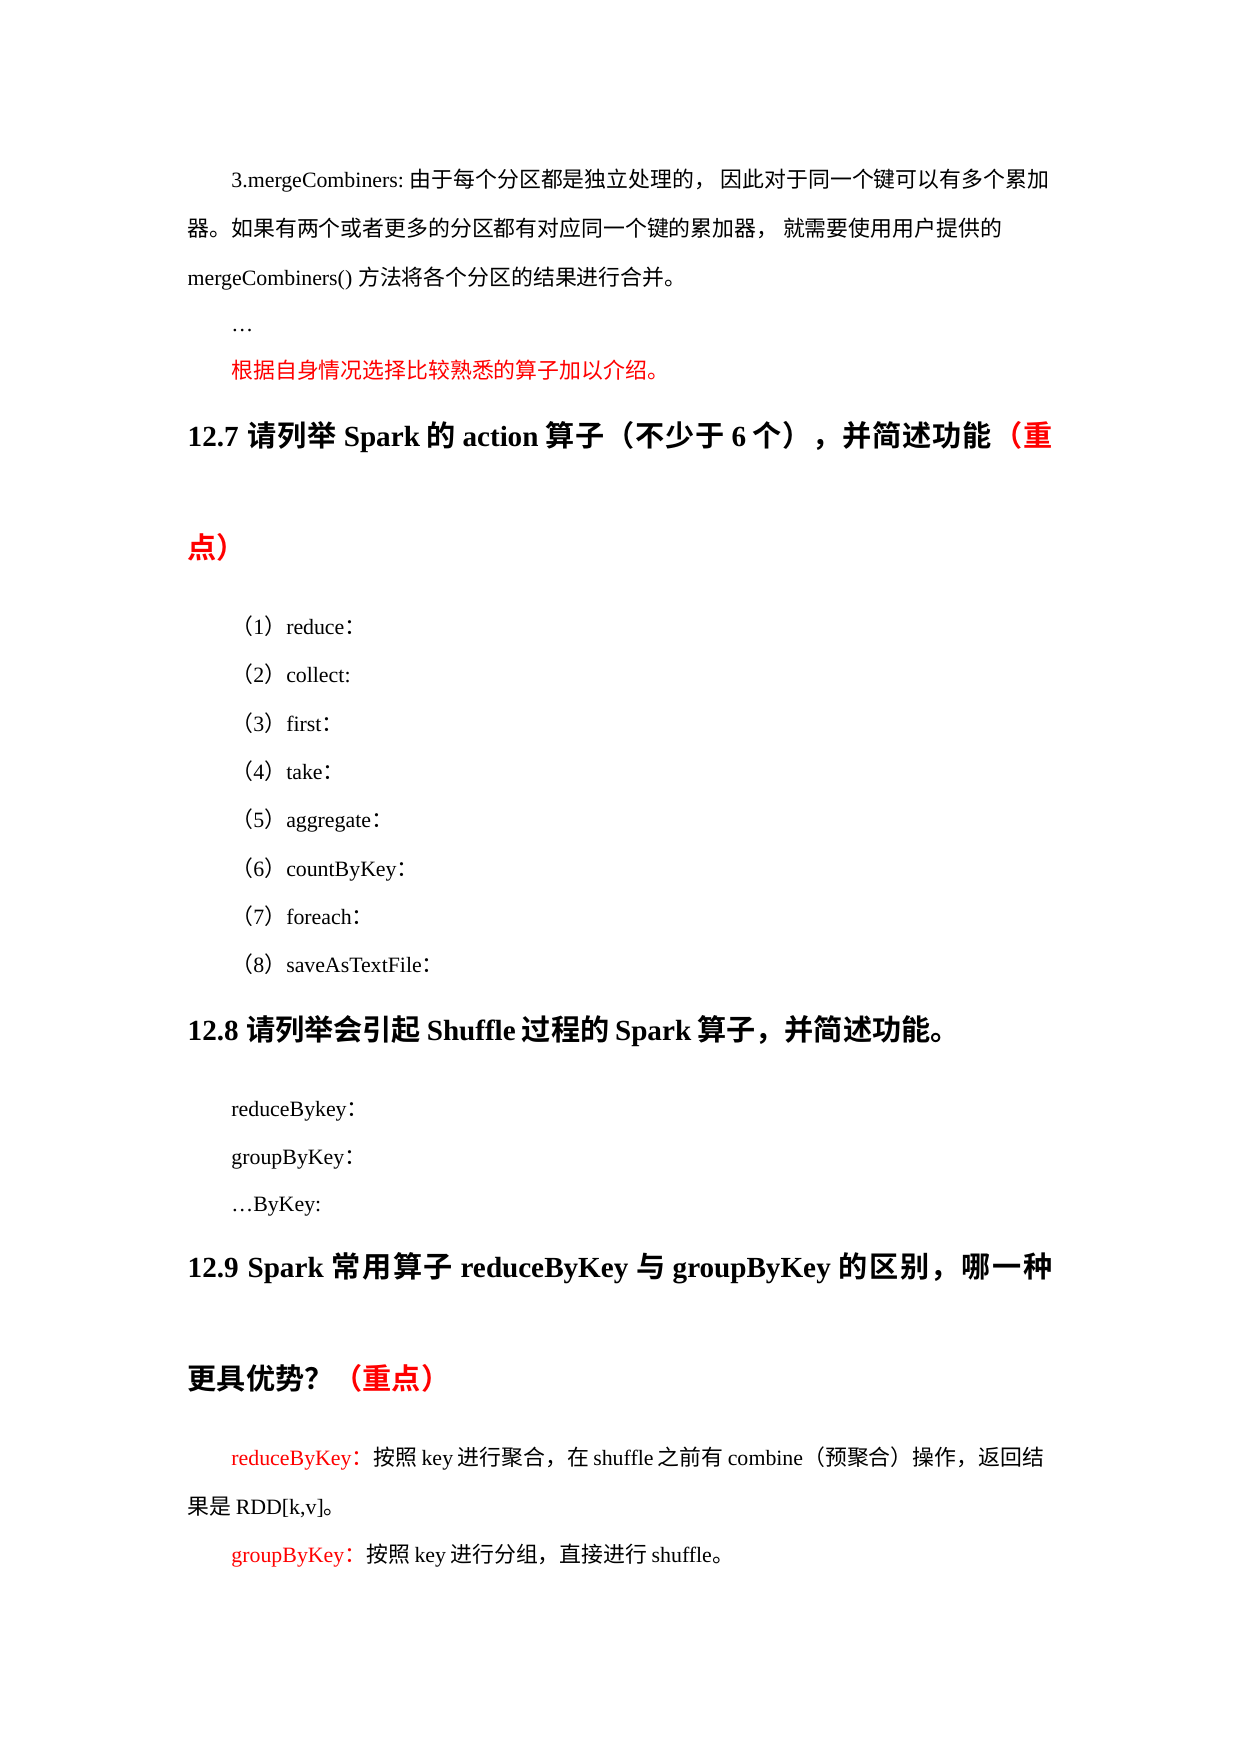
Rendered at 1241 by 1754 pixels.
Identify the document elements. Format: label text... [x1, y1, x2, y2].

text 根据自身情况选择比较熟悉的算子加以介绍。 [187, 353, 1053, 385]
text …ByKey: [187, 1187, 1053, 1220]
subtitle 12.8 请列举会引起Shuffle过程的Spark算子，并简述功能。 [187, 995, 1053, 1060]
text （6）countByKey： [187, 850, 1053, 883]
text reduceByKey：按照key进行聚合，在shuffle之前有combine（预聚合）操作，返回结果是RDD[k,v]。 [187, 1439, 1053, 1521]
text （5）aggregate： [187, 802, 1053, 834]
text 3.mergeCombiners: 由于每个分区都是独立处理的， 因此对于同一个键可以有多个累加器。如果有两个或者更多的分区都有对应同一个键的累加器， 就需要使用用户提供的 mergeCombiners() 方法将各个分区的结果进行合并。 [187, 162, 1053, 292]
text groupByKey： [187, 1139, 1053, 1171]
text （2）collect: [187, 657, 1053, 689]
subtitle 12.9 Spark常用算子reduceByKey与groupByKey的区别，哪一种更具优势？（重点） [187, 1232, 1053, 1409]
text （4）take： [187, 753, 1053, 786]
subtitle 12.7 请列举Spark的action算子（不少于6个），并简述功能（重点） [187, 401, 1053, 578]
text （1）reduce： [187, 608, 1053, 641]
text （7）foreach： [187, 898, 1053, 931]
text groupByKey：按照key进行分组，直接进行shuffle。 [187, 1537, 1053, 1569]
text … [187, 308, 1053, 340]
text （3）first： [187, 705, 1053, 738]
text （8）saveAsTextFile： [187, 947, 1053, 979]
text reduceBykey： [187, 1091, 1053, 1123]
